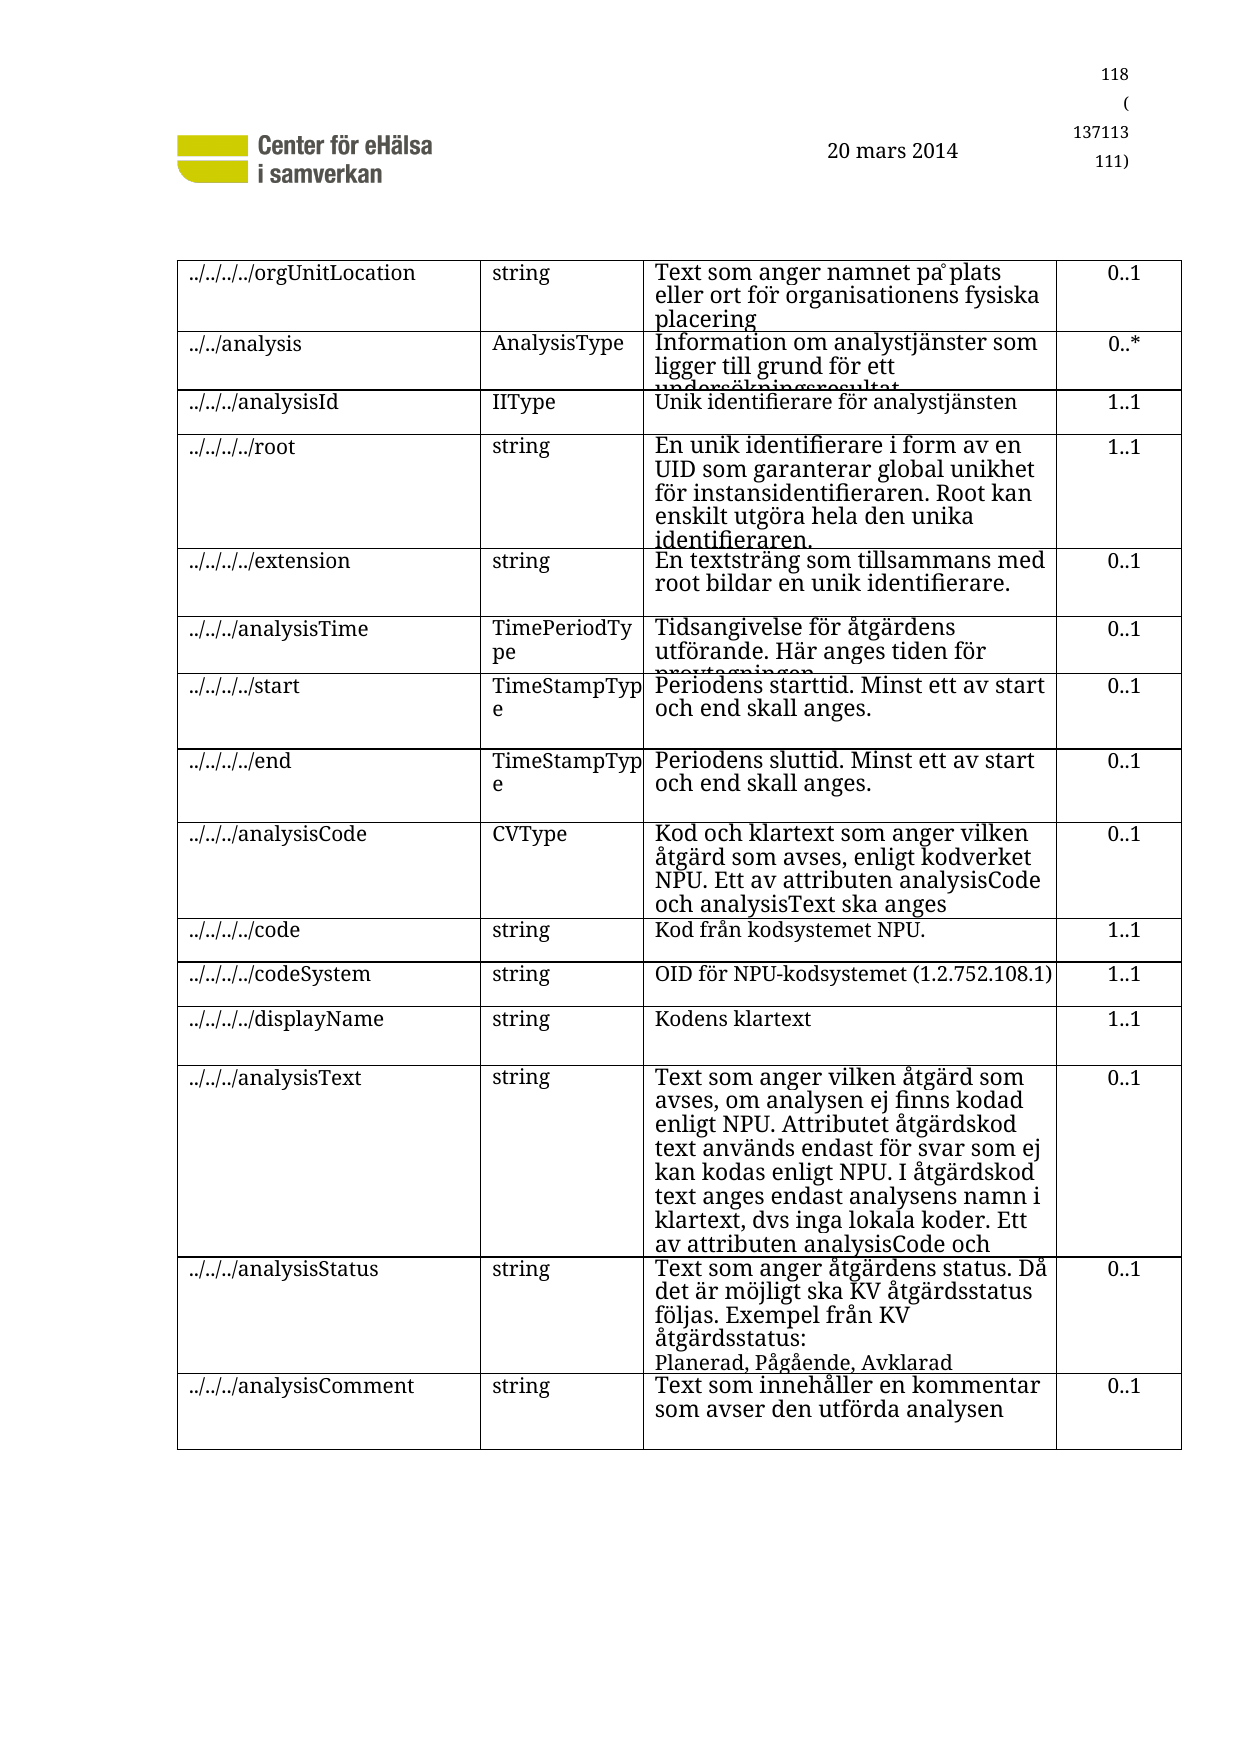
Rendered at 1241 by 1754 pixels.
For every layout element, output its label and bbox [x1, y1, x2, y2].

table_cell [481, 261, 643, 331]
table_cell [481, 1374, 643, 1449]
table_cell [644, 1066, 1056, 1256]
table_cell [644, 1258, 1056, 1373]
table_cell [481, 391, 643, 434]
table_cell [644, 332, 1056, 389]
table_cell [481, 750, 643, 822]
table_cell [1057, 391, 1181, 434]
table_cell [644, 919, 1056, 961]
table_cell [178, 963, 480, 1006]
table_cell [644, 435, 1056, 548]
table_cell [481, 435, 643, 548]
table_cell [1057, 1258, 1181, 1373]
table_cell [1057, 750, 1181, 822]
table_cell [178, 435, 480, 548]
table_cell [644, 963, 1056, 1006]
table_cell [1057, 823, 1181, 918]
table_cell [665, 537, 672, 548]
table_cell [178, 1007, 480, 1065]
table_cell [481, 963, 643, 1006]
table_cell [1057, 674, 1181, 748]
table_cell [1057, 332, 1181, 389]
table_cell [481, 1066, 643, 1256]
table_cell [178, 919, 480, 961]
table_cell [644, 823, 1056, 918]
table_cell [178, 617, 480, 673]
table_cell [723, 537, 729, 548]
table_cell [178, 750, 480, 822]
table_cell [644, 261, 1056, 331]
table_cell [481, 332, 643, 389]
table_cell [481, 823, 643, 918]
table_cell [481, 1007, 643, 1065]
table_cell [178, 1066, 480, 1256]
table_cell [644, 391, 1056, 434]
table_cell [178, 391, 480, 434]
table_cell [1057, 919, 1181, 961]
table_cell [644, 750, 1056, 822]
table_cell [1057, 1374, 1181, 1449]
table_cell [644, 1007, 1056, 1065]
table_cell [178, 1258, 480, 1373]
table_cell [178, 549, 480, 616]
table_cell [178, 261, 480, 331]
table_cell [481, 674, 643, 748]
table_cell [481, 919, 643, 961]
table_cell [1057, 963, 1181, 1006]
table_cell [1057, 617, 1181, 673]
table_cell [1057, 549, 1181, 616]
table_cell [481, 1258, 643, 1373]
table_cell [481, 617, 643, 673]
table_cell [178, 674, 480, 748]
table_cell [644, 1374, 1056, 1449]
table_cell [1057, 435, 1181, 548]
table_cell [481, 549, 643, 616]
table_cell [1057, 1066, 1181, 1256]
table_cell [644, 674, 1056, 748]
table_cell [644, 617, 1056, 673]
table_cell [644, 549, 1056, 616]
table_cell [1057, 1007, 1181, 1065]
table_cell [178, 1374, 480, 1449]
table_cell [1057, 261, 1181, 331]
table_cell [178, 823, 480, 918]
picture [177, 135, 432, 183]
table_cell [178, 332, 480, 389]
